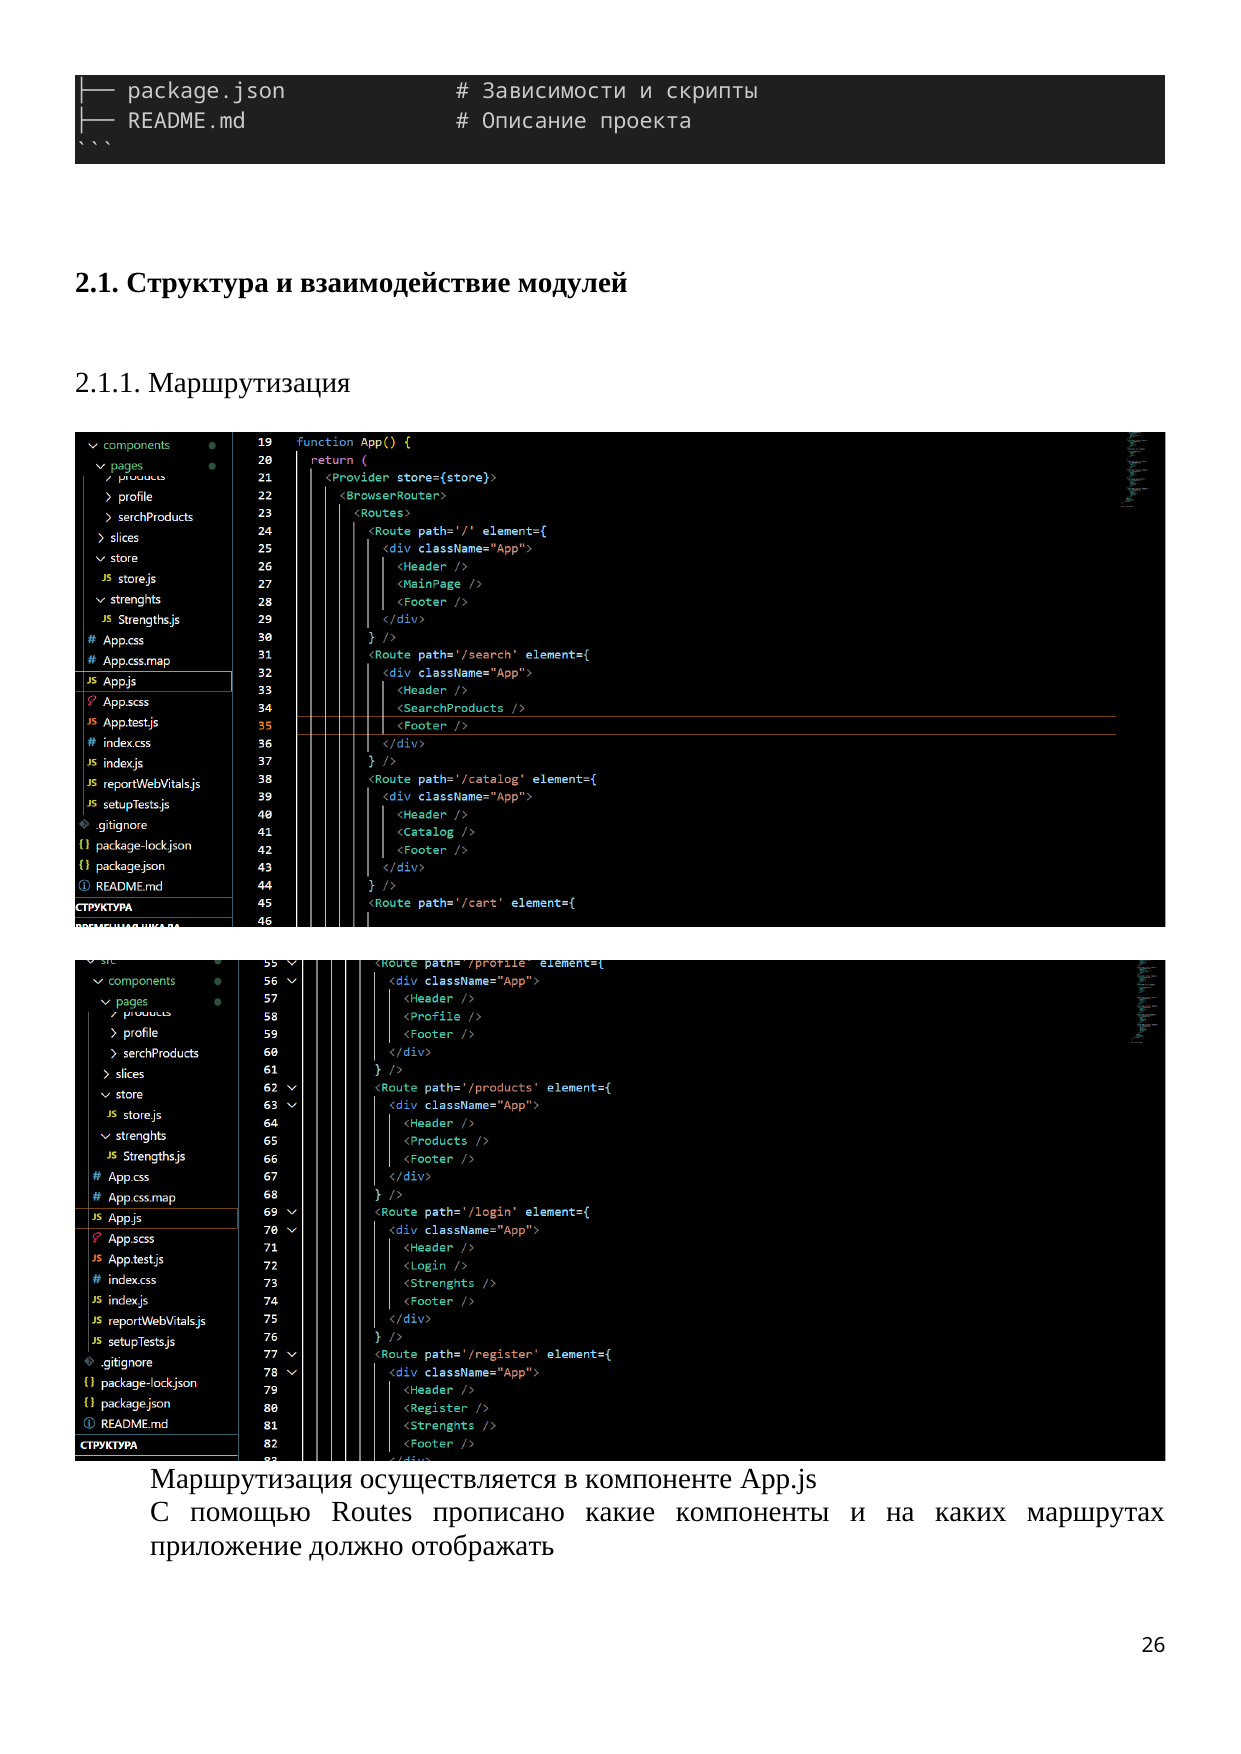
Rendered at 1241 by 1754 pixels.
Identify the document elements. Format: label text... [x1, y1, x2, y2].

text 2.1.1. Маршрутизация [75, 366, 1165, 399]
text ├── package.json # Зависимости и скрипты [75, 75, 1165, 105]
list Маршрутизация осуществляется в компоненте App.js [150, 1461, 1165, 1494]
text ``` [75, 134, 1165, 164]
text 2.1. Структура и взаимодействие модулей [75, 265, 1165, 298]
picture [75, 432, 1166, 927]
text ├── README.md # Описание проекта [75, 105, 1165, 134]
picture [75, 960, 1166, 1461]
list С помощью Routes прописано какие компоненты и на каких маршрутах приложение должно отображать [150, 1494, 1165, 1562]
